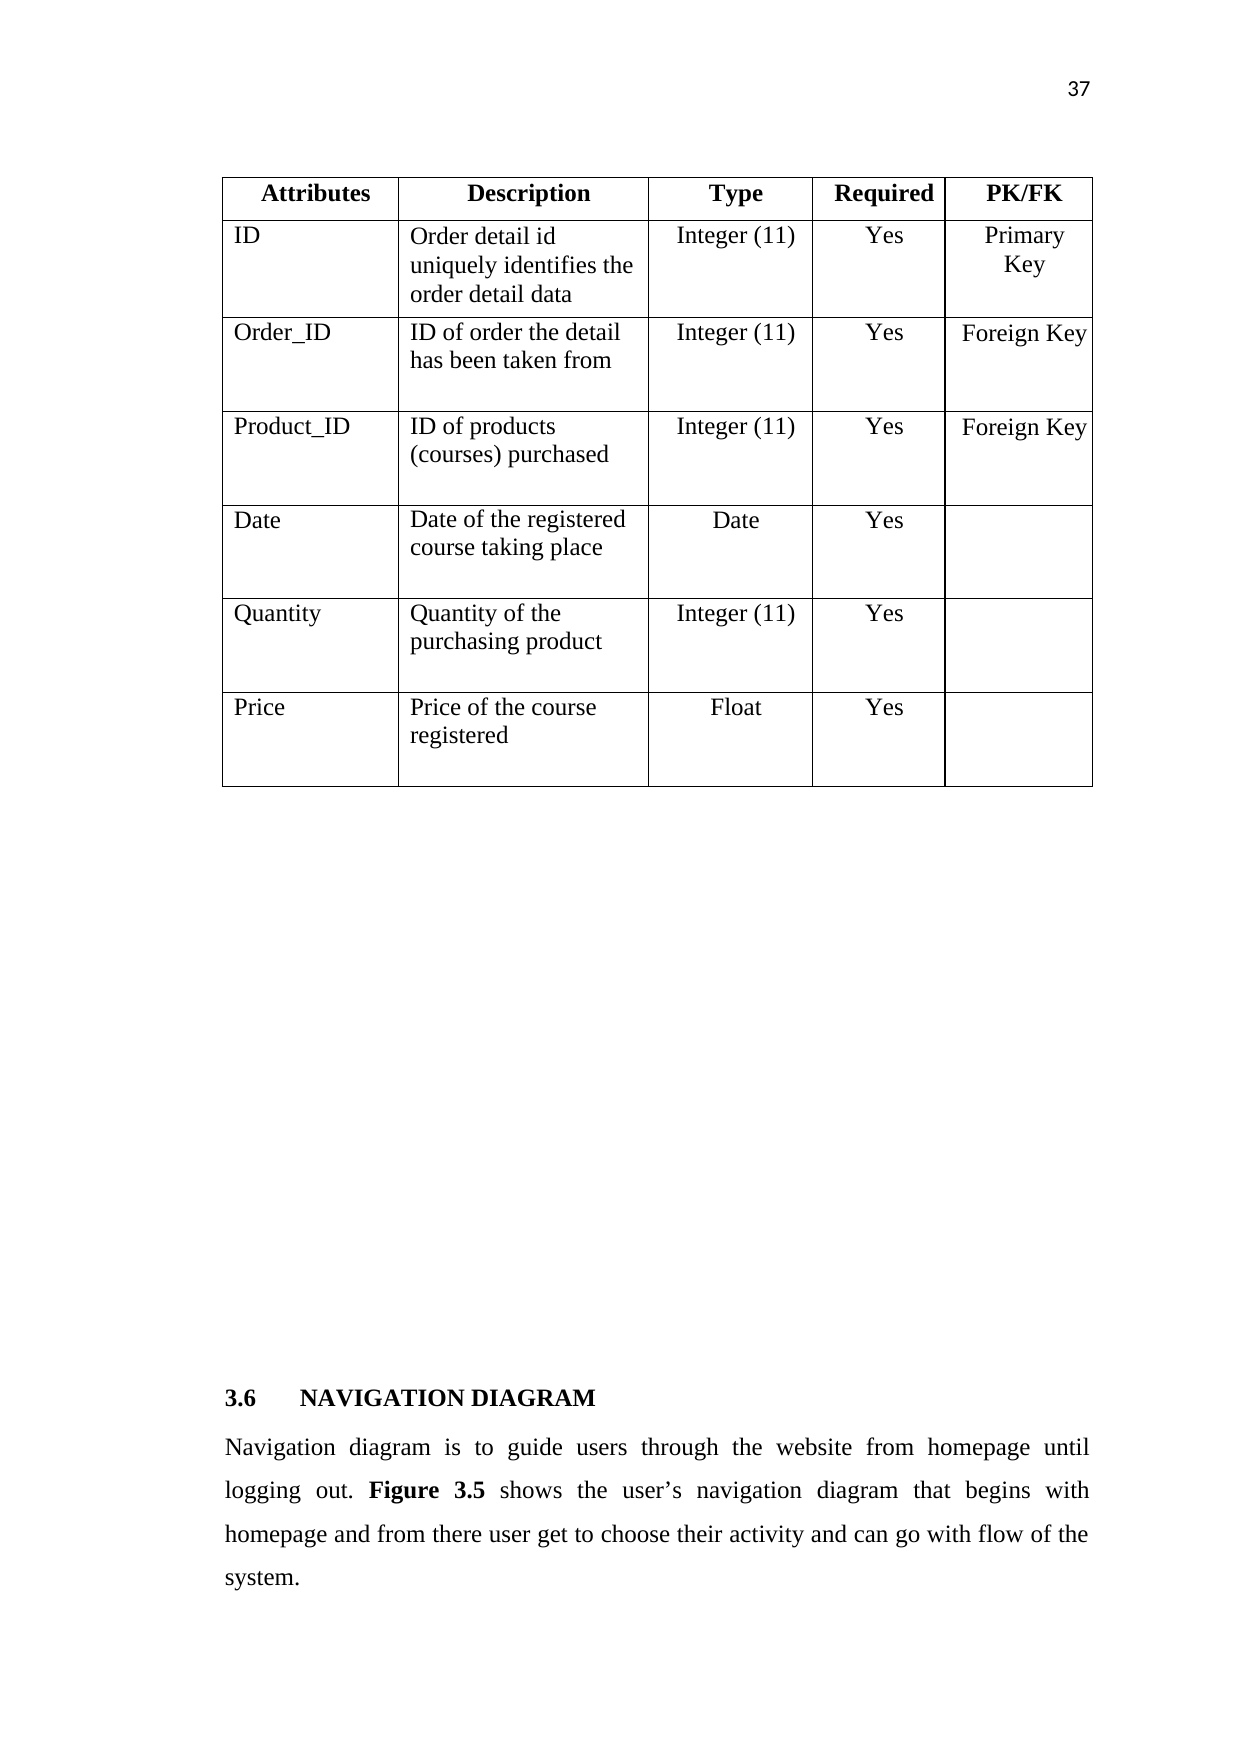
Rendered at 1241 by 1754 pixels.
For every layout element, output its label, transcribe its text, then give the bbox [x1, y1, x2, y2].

table_cell Yes [813, 412, 944, 504]
table_cell Order detail id uniquely identifies the order detail data [399, 221, 648, 317]
table_cell Product_ID [223, 412, 398, 504]
table_cell [946, 693, 1092, 786]
table_cell Required [813, 178, 944, 220]
table_cell Foreign Key [946, 412, 1092, 504]
table_cell [946, 506, 1092, 598]
table_cell Yes [813, 318, 944, 411]
table_cell Yes [813, 221, 944, 317]
text Navigation diagram is to guide users through the website from homepage until logging out. Figure 3.5 shows the user’s navigation diagram that begins with homepage and from there user get to choose their activity and can go with flow of the system. [224, 1432, 1090, 1591]
table_cell Quantity [223, 599, 398, 692]
table_cell Integer (11) [649, 318, 812, 411]
table_cell Price of the course registered [399, 693, 648, 786]
text 3.6 NAVIGATION DIAGRAM [224, 1383, 1090, 1412]
table_cell Float [649, 693, 812, 786]
table_cell ID of order the detail has been taken from [399, 318, 648, 411]
table_cell Integer (11) [649, 412, 812, 504]
table_cell Yes [813, 599, 944, 692]
table_cell Price [223, 693, 398, 786]
table_cell [946, 599, 1092, 692]
table_cell Primary Key [946, 221, 1092, 317]
table_cell Description [399, 178, 648, 220]
table_cell Integer (11) [649, 599, 812, 692]
table_cell Date of the registered course taking place [399, 506, 648, 598]
table_cell Date [223, 506, 398, 598]
table_cell Order_ID [223, 318, 398, 411]
table_cell Yes [813, 693, 944, 786]
table_cell ID of products (courses) purchased [399, 412, 648, 504]
table_cell Yes [813, 506, 944, 598]
table_cell Integer (11) [649, 221, 812, 317]
table_cell Quantity of the purchasing product [399, 599, 648, 692]
table_cell Type [649, 178, 812, 220]
table_cell PK/FK [946, 178, 1092, 220]
table_cell ID [223, 221, 398, 317]
table_cell Date [649, 506, 812, 598]
table_cell Foreign Key [946, 318, 1092, 411]
table_cell Attributes [223, 178, 398, 220]
